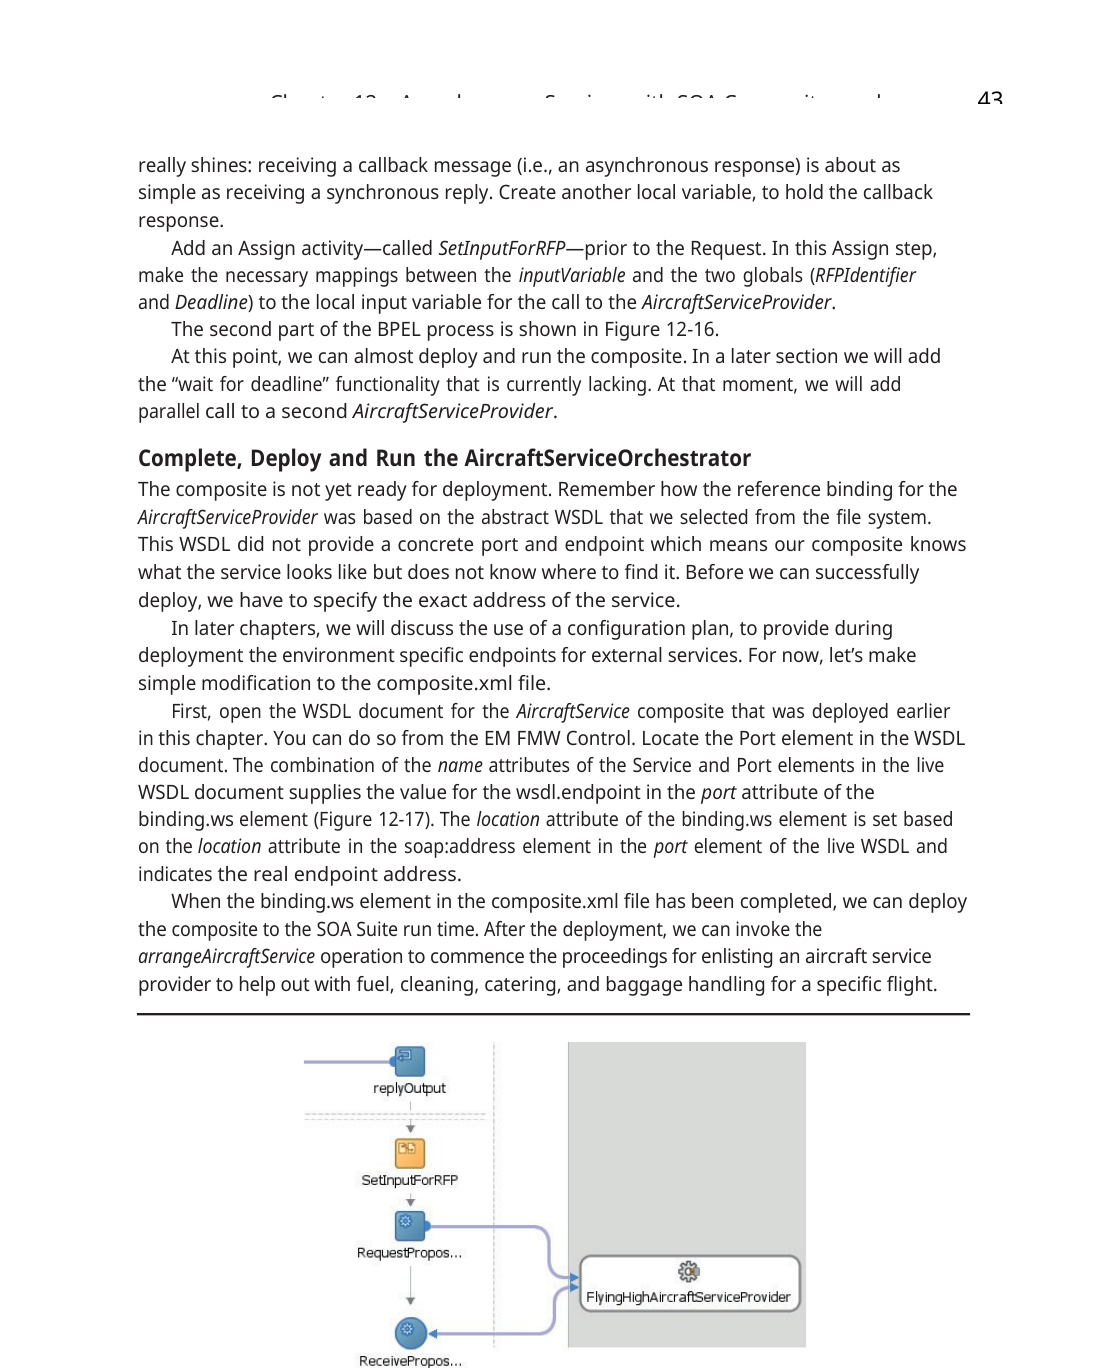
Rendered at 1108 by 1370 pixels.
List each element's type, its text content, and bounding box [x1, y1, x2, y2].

text First, open the WSDL document for the AircraftService composite that was deployed earlier in this chapter. You can do so from the EM FMW Control. Locate the Port element in the WSDL document. The combination of the name attributes of the Service and Port elements in the live WSDL document supplies the value for the wsdl.endpoint in the port attribute of the binding.ws element (Figure 12-17). The location attribute of the binding.ws element is set based on the location attribute in the soap:address element in the port element of the live WSDL and indicates the real endpoint address. [138, 697, 968, 887]
text When the binding.ws element in the composite.xml file has been completed, we can deploy the composite to the SOA Suite run time. After the deployment, we can invoke the arrangeAircraftService operation to commence the proceedings for enlisting an aircraft service provider to help out with fuel, cleaning, catering, and baggage handling for a specific flight. [138, 887, 971, 997]
text Add an Assign activity—called SetInputForRFP—prior to the Request. In this Assign step, make the necessary mappings between the inputVariable and the two globals (RFPIdentifier and Deadline) to the local input variable for the call to the AircraftServiceProvider. [138, 234, 949, 315]
text The second part of the BPEL process is shown in Figure 12-16. [171, 315, 1107, 342]
text At this point, we can almost deploy and run the composite. In a later section we will add the “wait for deadline” functionality that is currently lacking. At that moment, we will add parallel call to a second AircraftServiceProvider. [138, 343, 960, 424]
text The composite is not yet ready for deployment. Remember how the reference binding for the AircraftServiceProvider was based on the abstract WSDL that we selected from the file system. This WSDL did not provide a concrete port and endpoint which means our composite knows what the service looks like but does not know where to find it. Before we can successfully deploy, we have to specify the exact address of the service. [138, 475, 969, 613]
text In later chapters, we will discuss the use of a configuration plan, to provide during deployment the environment specific endpoints for external services. For now, let’s make simple modification to the composite.xml file. [138, 614, 971, 696]
text really shines: receiving a callback message (i.e., an asynchronous response) is about as simple as receiving a synchronous reply. Create another local variable, to hold the callback response. [138, 151, 960, 233]
subtitle Complete, Deploy and Run the AircraftServiceOrchestrator [138, 442, 1107, 473]
picture [303, 1042, 807, 1368]
